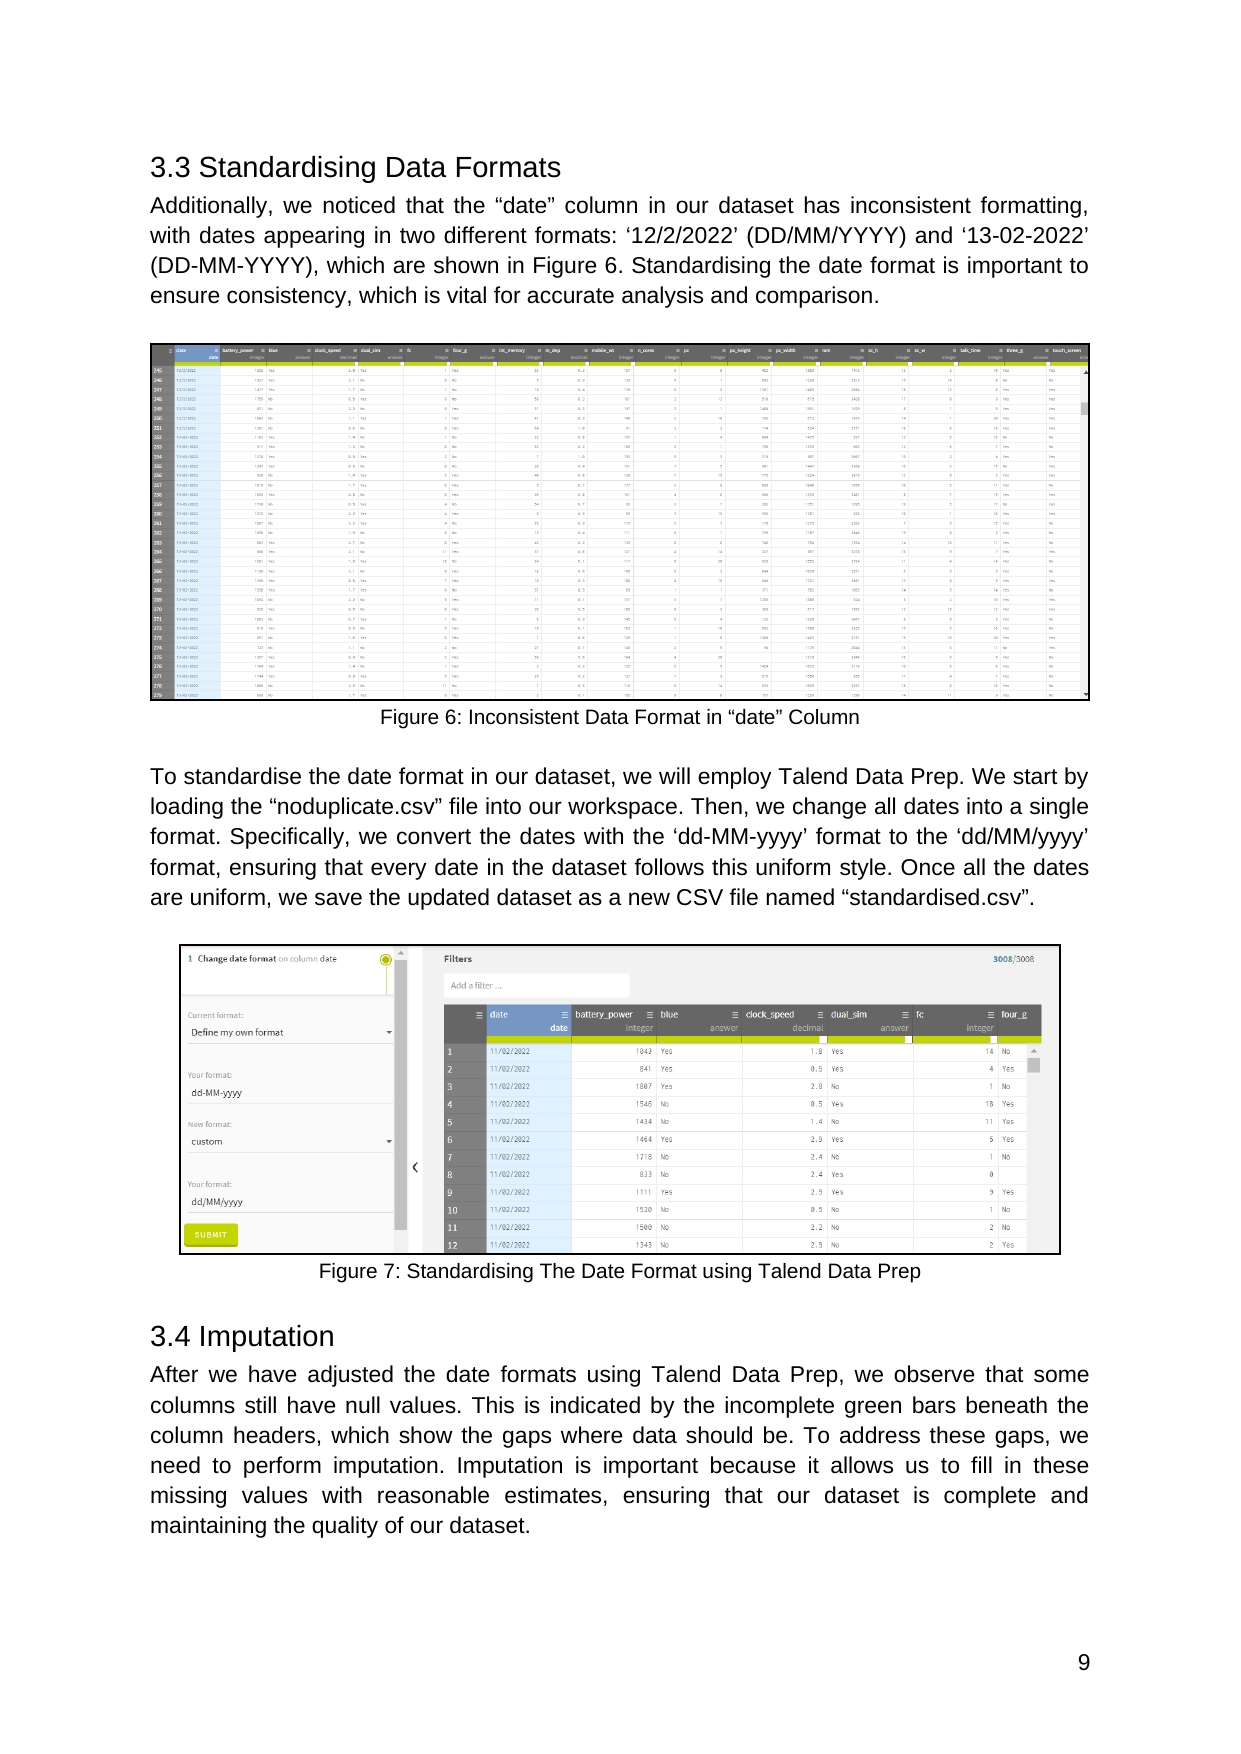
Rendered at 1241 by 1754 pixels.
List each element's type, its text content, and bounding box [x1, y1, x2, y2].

picture [181, 946, 1059, 1253]
subtitle 3.3 Standardising Data Formats [150, 150, 1090, 183]
subtitle 3.4 Imputation [150, 1319, 1090, 1353]
text Figure 6: Inconsistent Data Format in “date” Column [150, 705, 1090, 729]
text After we have adjusted the date formats using Talend Data Prep, we observe that some columns still have null values. This is indicated by the incomplete green bars beneath the column headers, which show the gaps where data should be. To address these gaps, we need to perform imputation. Imputation is important because it allows us to fill in these missing values with reasonable estimates, ensuring that our dataset is complete and maintaining the quality of our dataset. [150, 1361, 1090, 1539]
text Figure 7: Standardising The Date Format using Talend Data Prep [150, 1259, 1090, 1283]
text To standardise the date format in our dataset, we will employ Talend Data Prep. We start by loading the “noduplicate.csv” file into our workspace. Then, we change all dates into a single format. Specifically, we convert the dates with the ‘dd-MM-yyyy’ format to the ‘dd/MM/yyyy’ format, ensuring that every date in the dataset follows this uniform style. Once all the dates are uniform, we save the updated dataset as a new CSV file named “standardised.csv”. [150, 763, 1090, 910]
picture [152, 345, 1088, 699]
text Additionally, we noticed that the “date” column in our dataset has inconsistent formatting, with dates appearing in two different formats: ‘12/2/2022’ (DD/MM/YYYY) and ‘13-02-2022’ (DD-MM-YYYY), which are shown in Figure 6. Standardising the date format is important to ensure consistency, which is vital for accurate analysis and comparison. [150, 192, 1090, 309]
